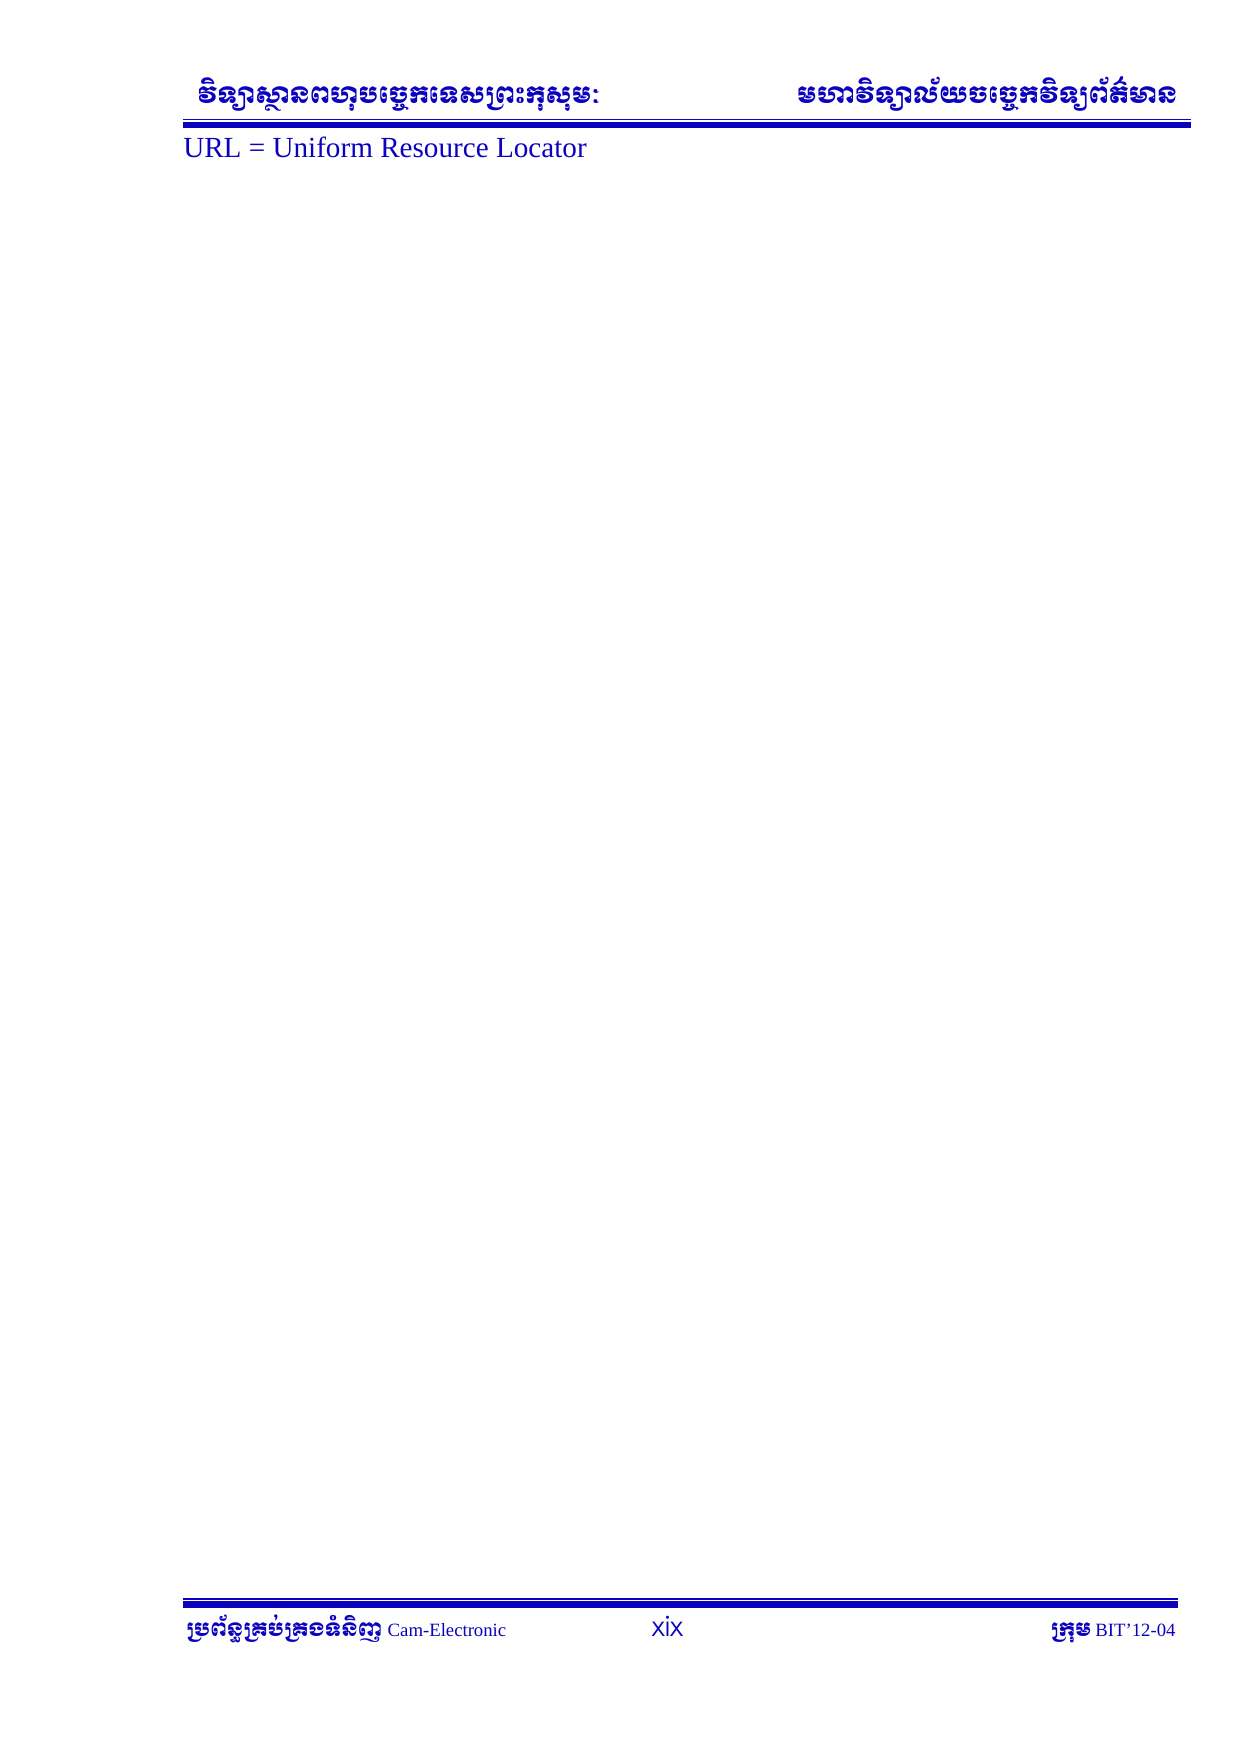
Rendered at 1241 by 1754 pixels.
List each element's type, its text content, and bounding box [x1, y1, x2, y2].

text URL = Uniform Resource Locator [183, 130, 1178, 164]
